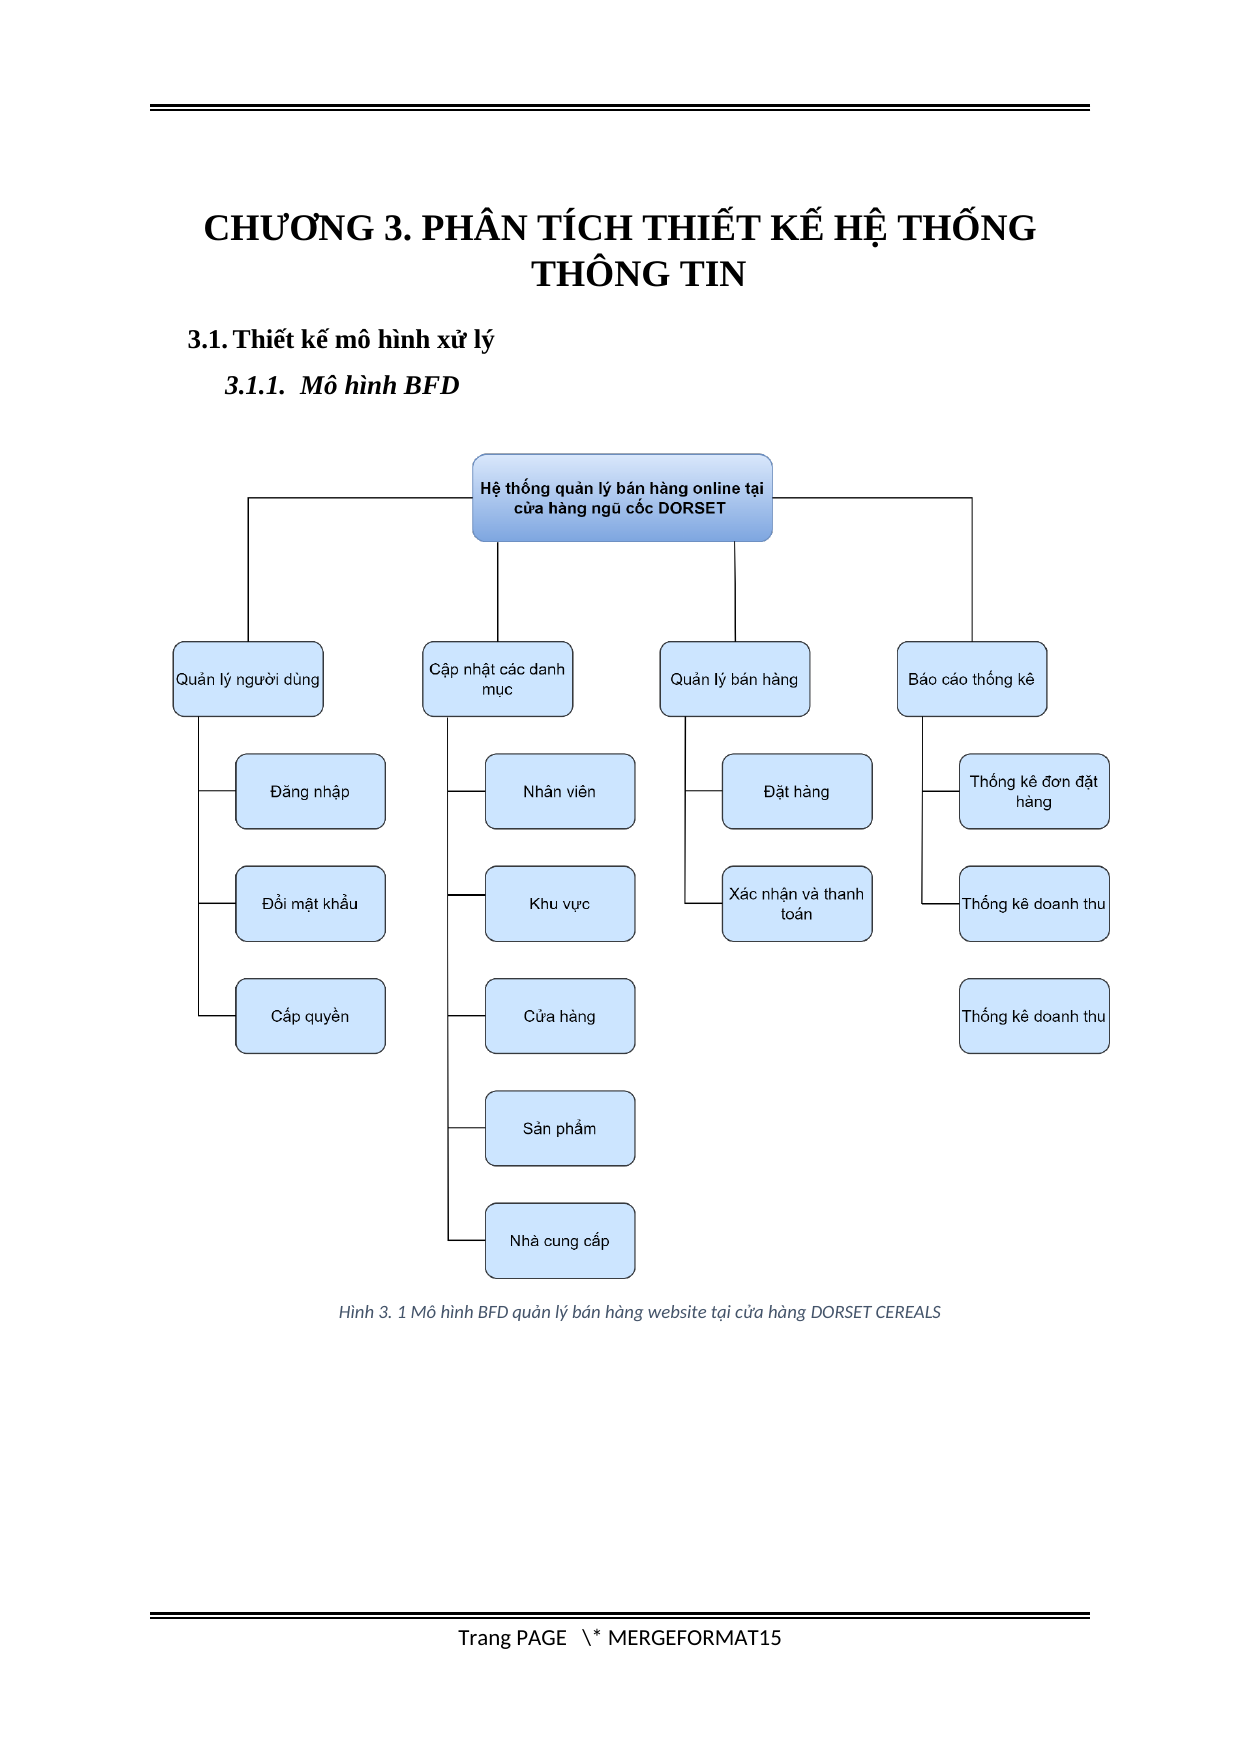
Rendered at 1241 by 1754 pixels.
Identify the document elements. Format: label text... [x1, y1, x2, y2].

subtitle Mô hình BFD [225, 369, 1090, 401]
picture [160, 442, 1122, 1291]
subtitle PHÂN TÍCH THIẾT KẾ HỆ THỐNG THÔNG TIN [150, 205, 1090, 295]
subtitle Thiết kế mô hình xử lý [187, 323, 1090, 354]
